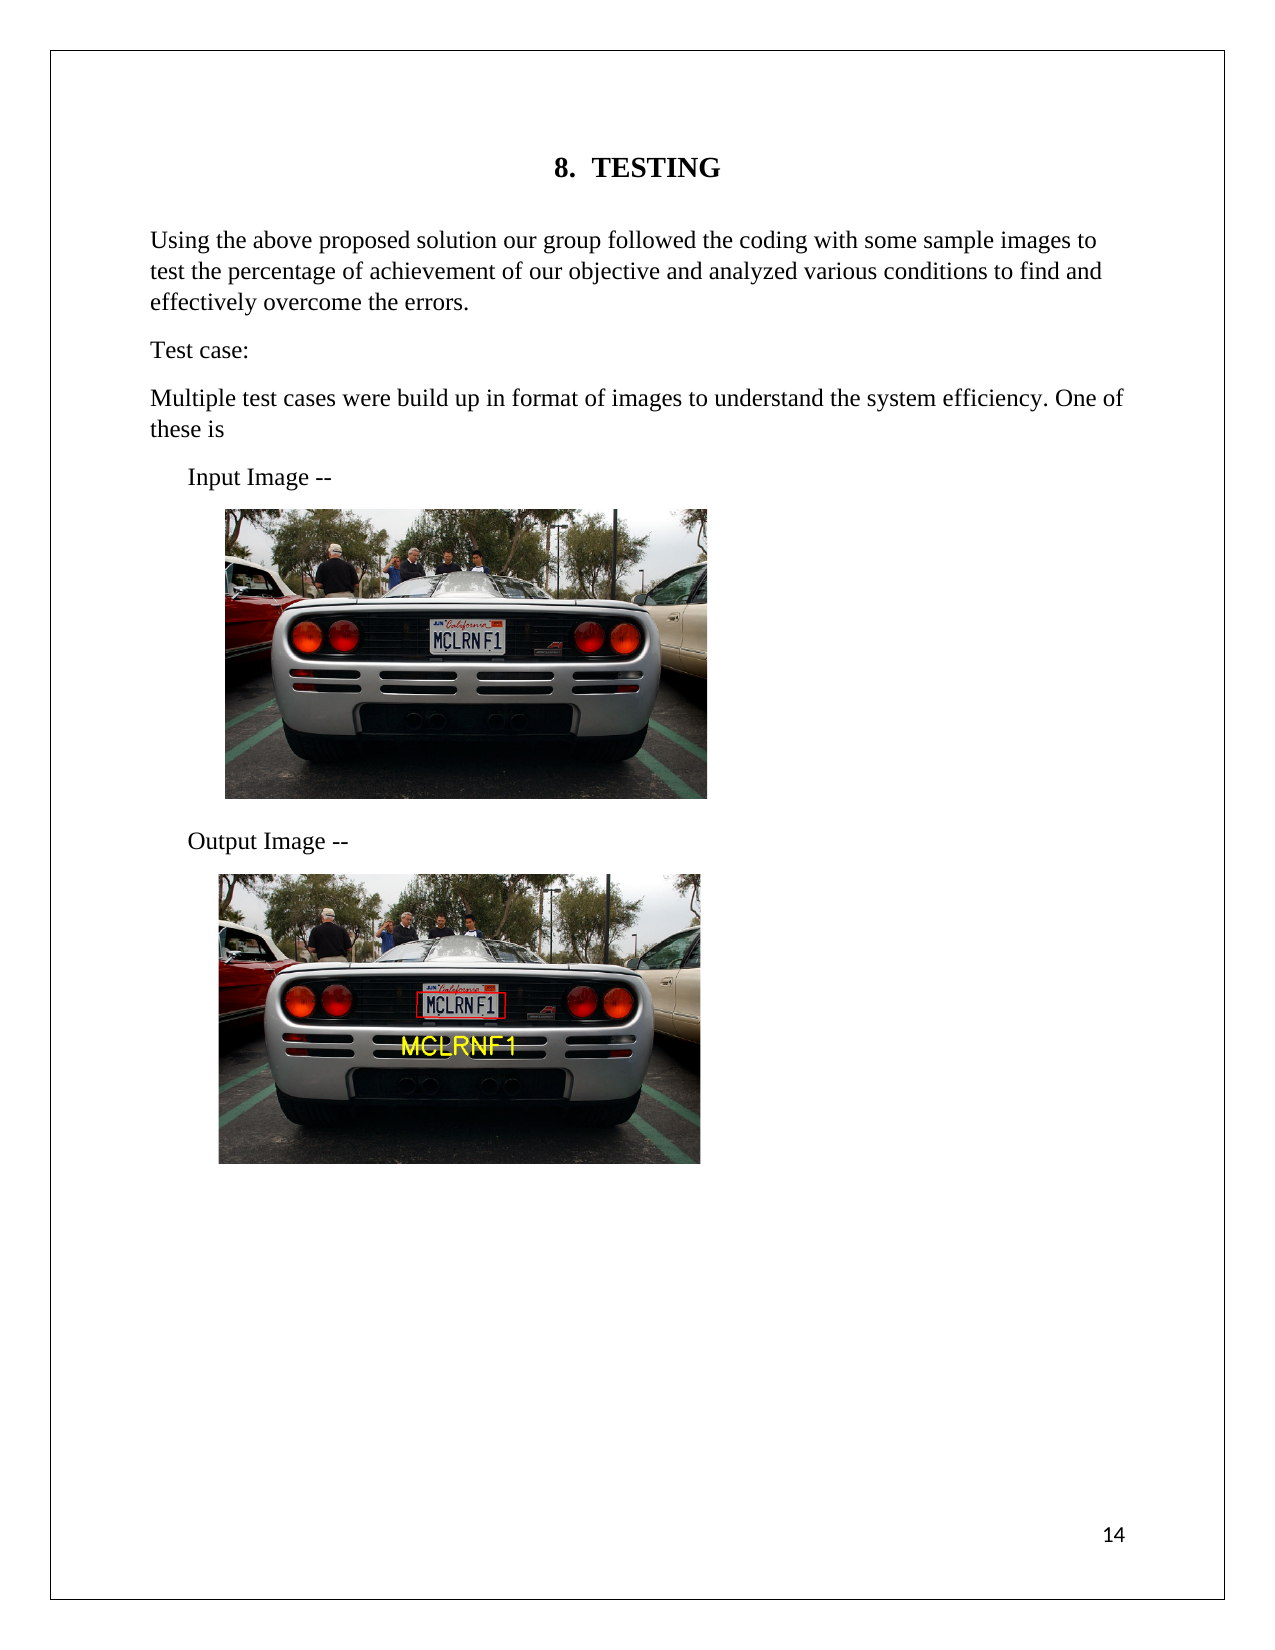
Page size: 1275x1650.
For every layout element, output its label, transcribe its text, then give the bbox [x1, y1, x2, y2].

text Input Image -- [187, 462, 1125, 490]
text Test case: [150, 335, 1125, 364]
text Using the above proposed solution our group followed the coding with some sample images to test the percentage of achievement of our objective and analyzed various conditions to find and effectively overcome the errors. [150, 225, 1125, 316]
text Multiple test cases were build up in format of images to understand the system efficiency. One of these is [150, 383, 1125, 443]
picture [218, 874, 701, 1164]
subtitle TESTING [150, 150, 1125, 183]
picture [225, 509, 708, 799]
text Output Image -- [187, 826, 1125, 855]
